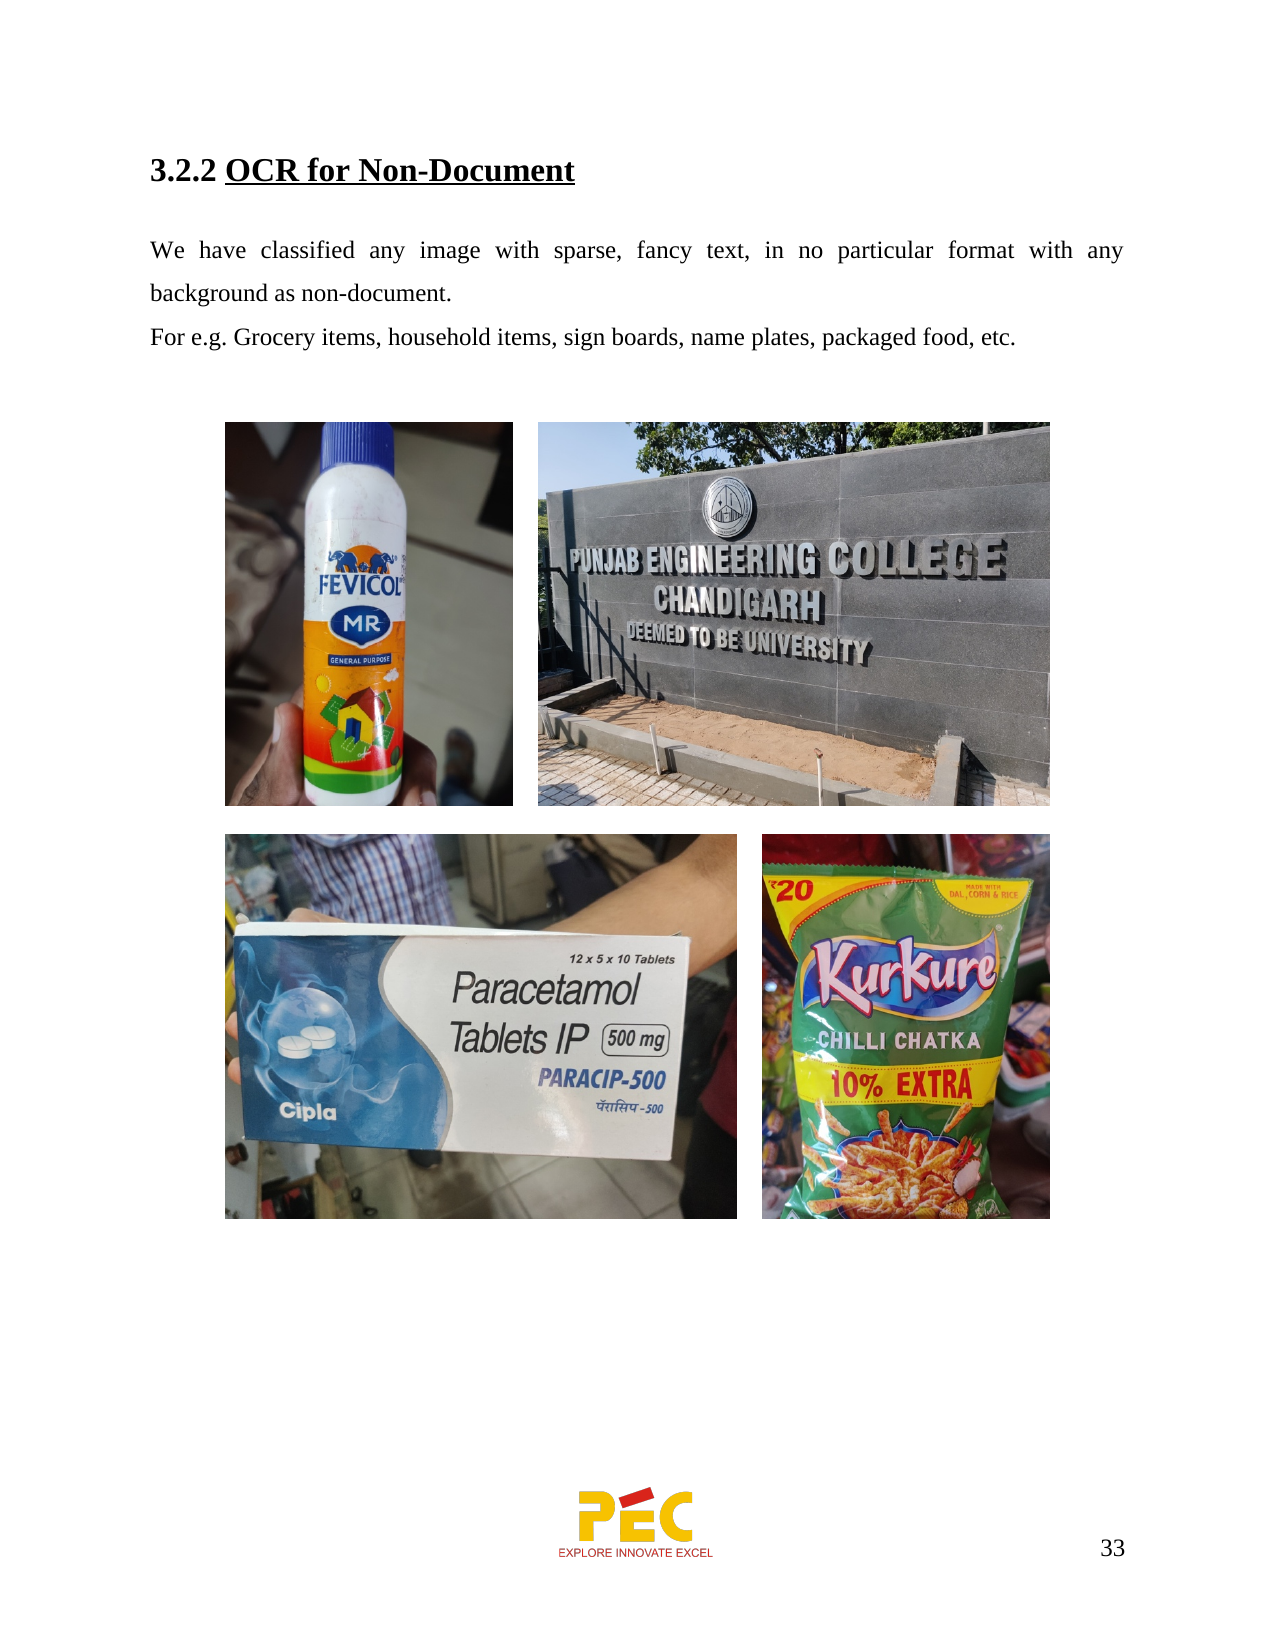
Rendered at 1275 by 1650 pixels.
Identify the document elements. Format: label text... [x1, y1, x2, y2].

picture [225, 422, 513, 806]
text For e.g. Grocery items, household items, sign boards, name plates, packaged food, etc. [150, 322, 1125, 350]
picture [538, 422, 1050, 806]
picture [762, 834, 1050, 1219]
text We have classified any image with sparse, fancy text, in no particular format with any background as non-document. [150, 235, 1125, 307]
picture [225, 834, 737, 1219]
picture [559, 1487, 713, 1557]
subtitle OCR for Non-Document [150, 150, 1125, 188]
